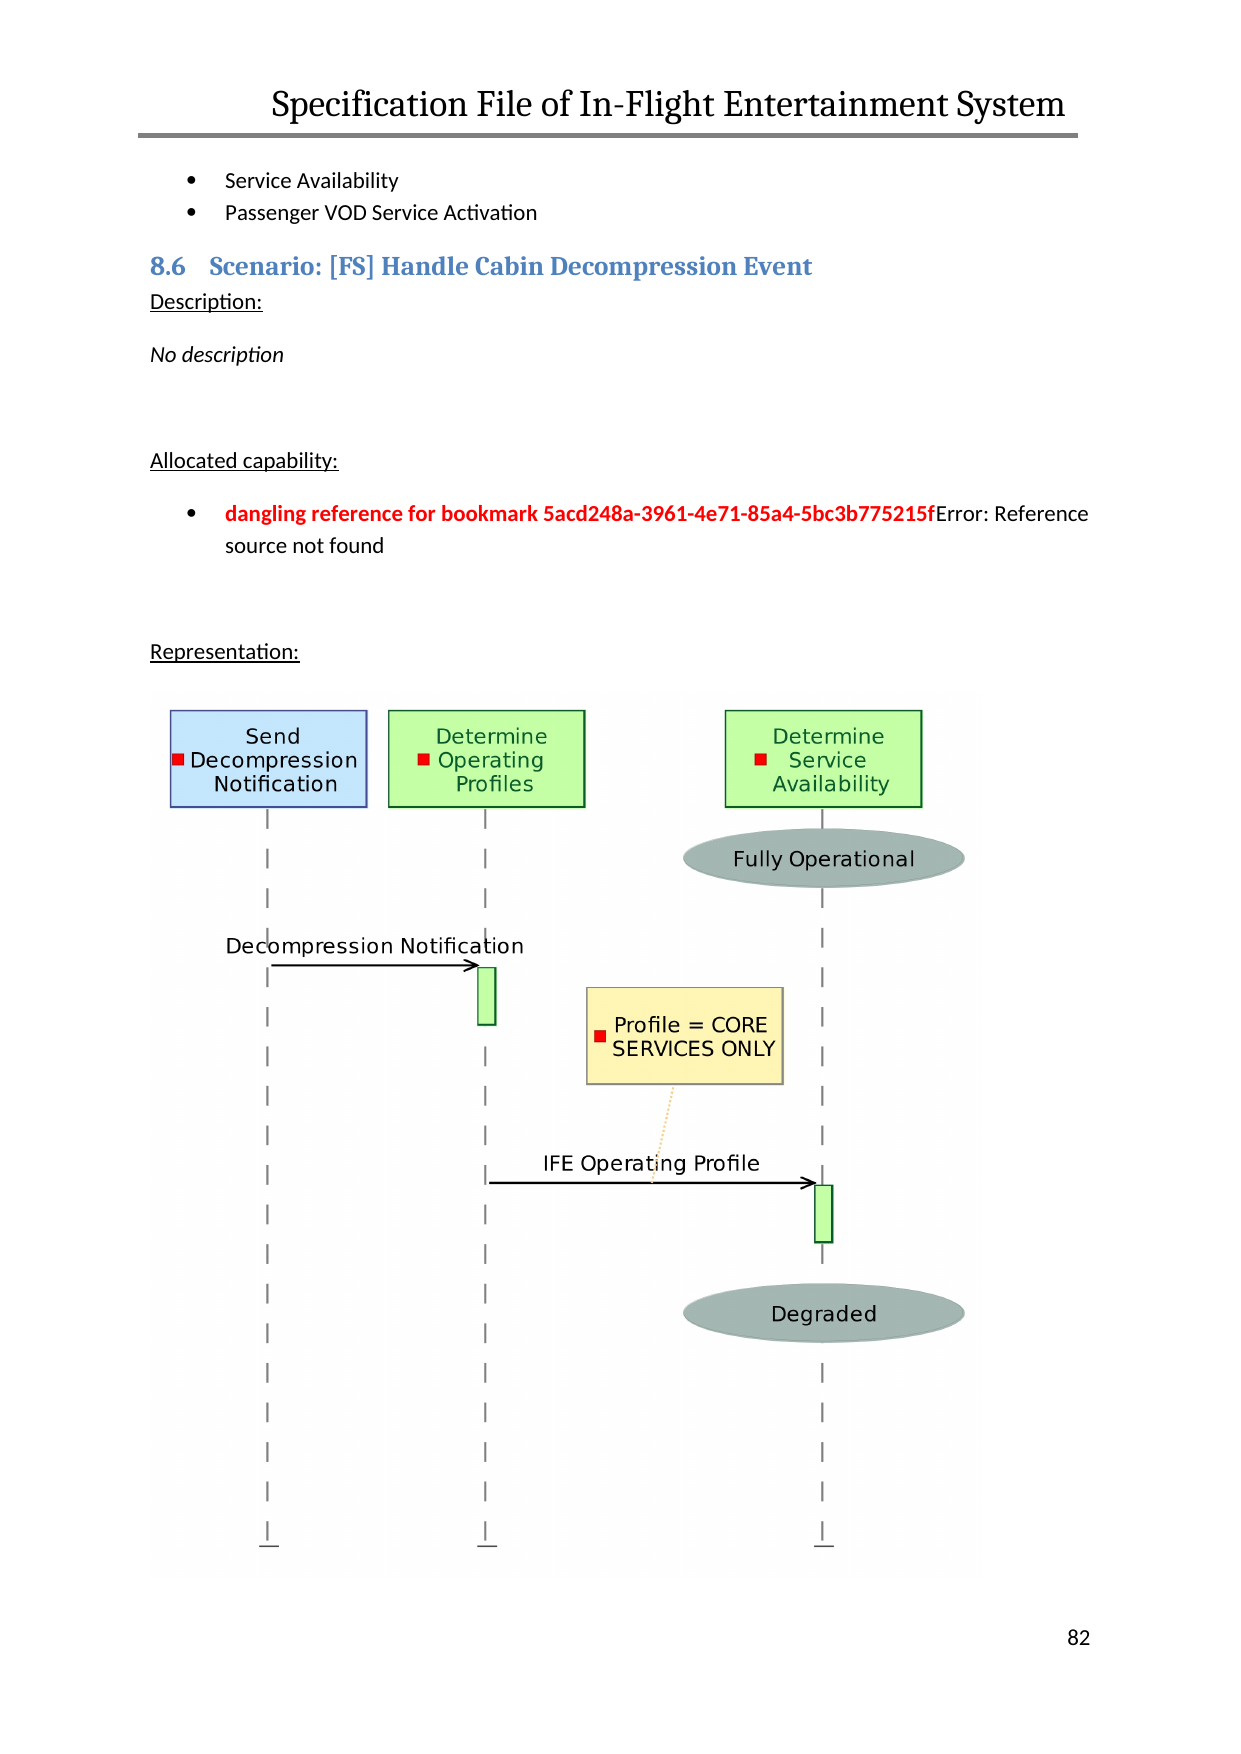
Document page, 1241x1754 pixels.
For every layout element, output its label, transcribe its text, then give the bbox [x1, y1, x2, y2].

subtitle Scenario: [FS] Handle Cabin Decompression Event [150, 251, 1090, 282]
list Passenger VOD Service Activation [187, 198, 1090, 226]
text Representation: [150, 637, 1090, 665]
text Description: [150, 287, 1090, 315]
list Service Availability [187, 166, 1090, 194]
text No description [150, 340, 1090, 368]
picture [150, 690, 984, 1580]
text Allocated capability: [150, 446, 1090, 474]
